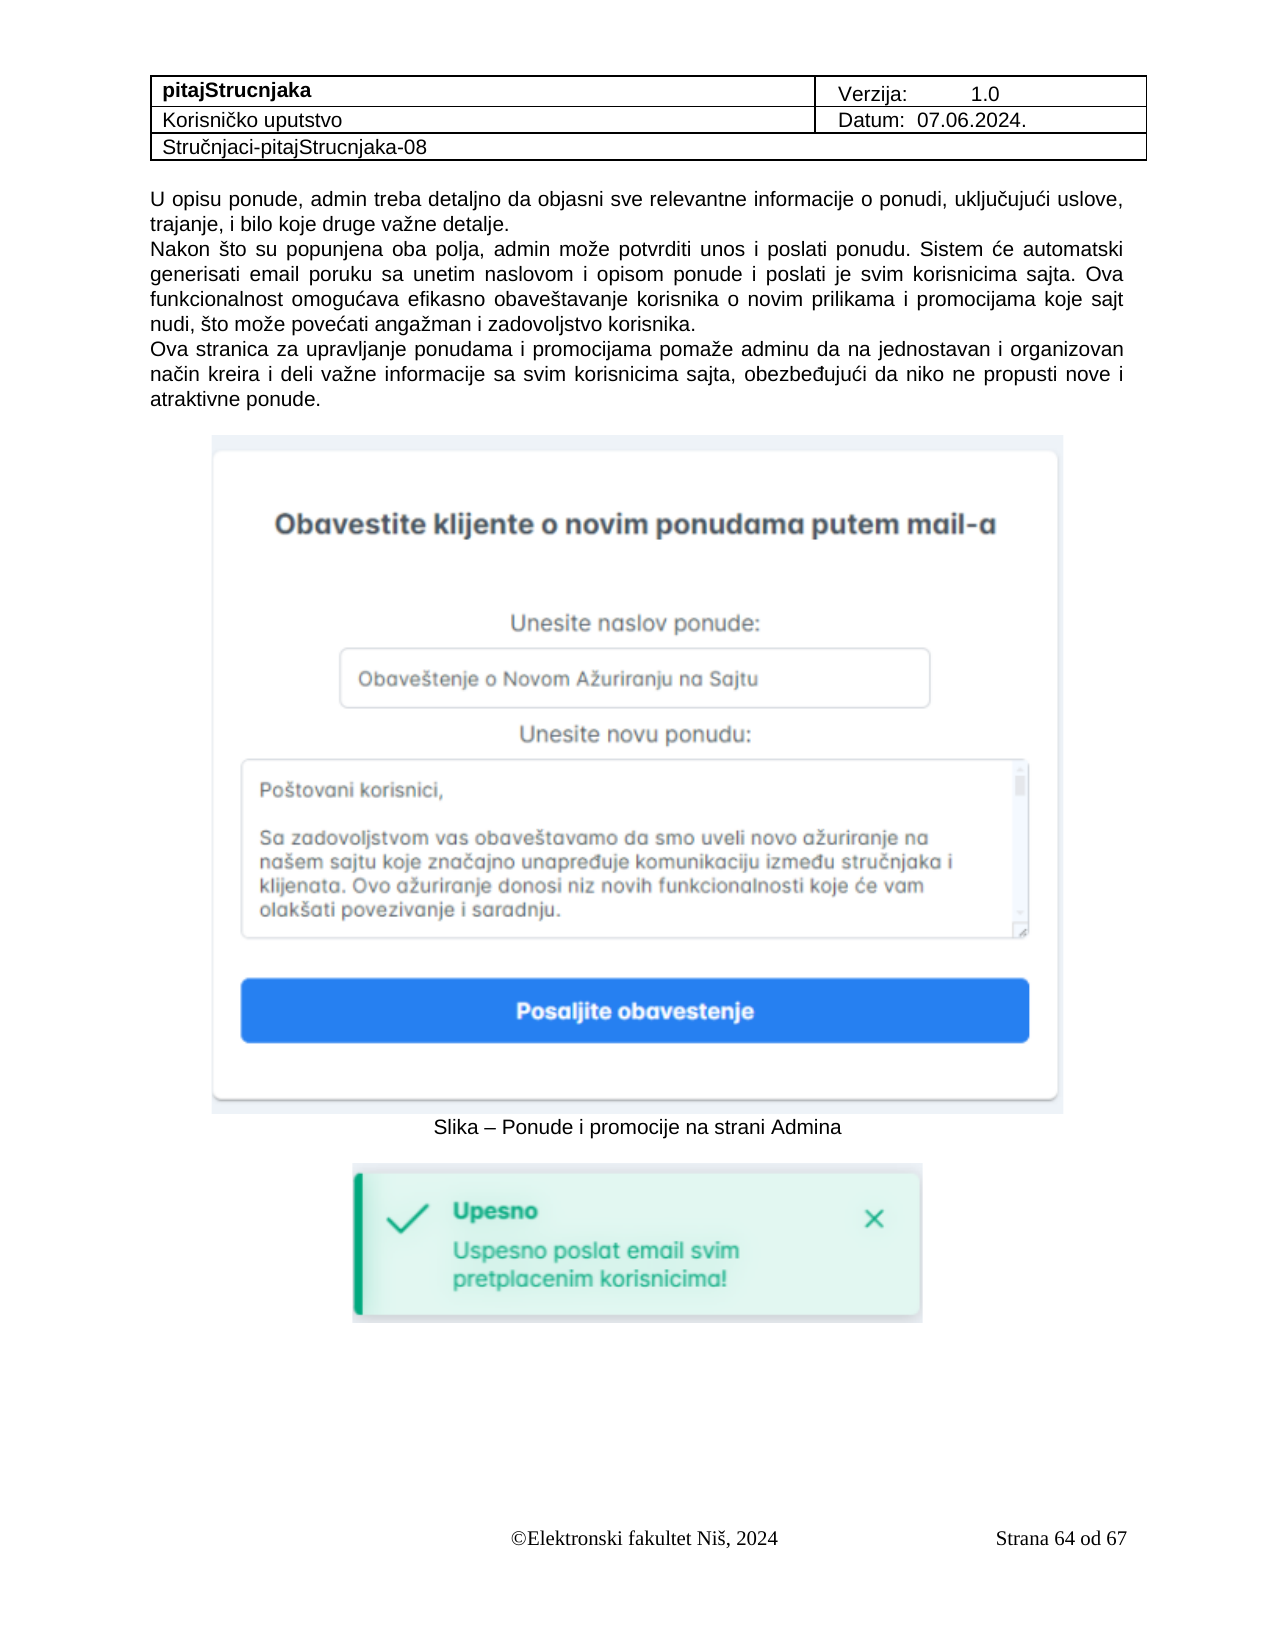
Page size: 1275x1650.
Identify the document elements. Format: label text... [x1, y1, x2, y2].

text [150, 185, 1125, 235]
picture [211, 435, 1064, 1114]
text Nakon što su popunjena oba polja, admin može potvrditi unos i poslati ponudu. Sistem će automatski generisati email poruku sa unetim naslovom i opisom ponude i poslati je svim korisnicima sajta. Ova funkcionalnost omogućava efikasno obaveštavanje korisnika o novim prilikama i promocijama koje sajt nudi, što može povećati angažman i zadovoljstvo korisnika. [150, 235, 1125, 335]
text Slika – Ponude i promocije na strani Admina [150, 1114, 1125, 1139]
text Ova stranica za upravljanje ponudama i promocijama pomaže adminu da na jednostavan i organizovan način kreira i deli važne informacije sa svim korisnicima sajta, obezbeđujući da niko ne propusti nove i atraktivne ponude. [150, 335, 1125, 410]
picture [352, 1163, 923, 1323]
